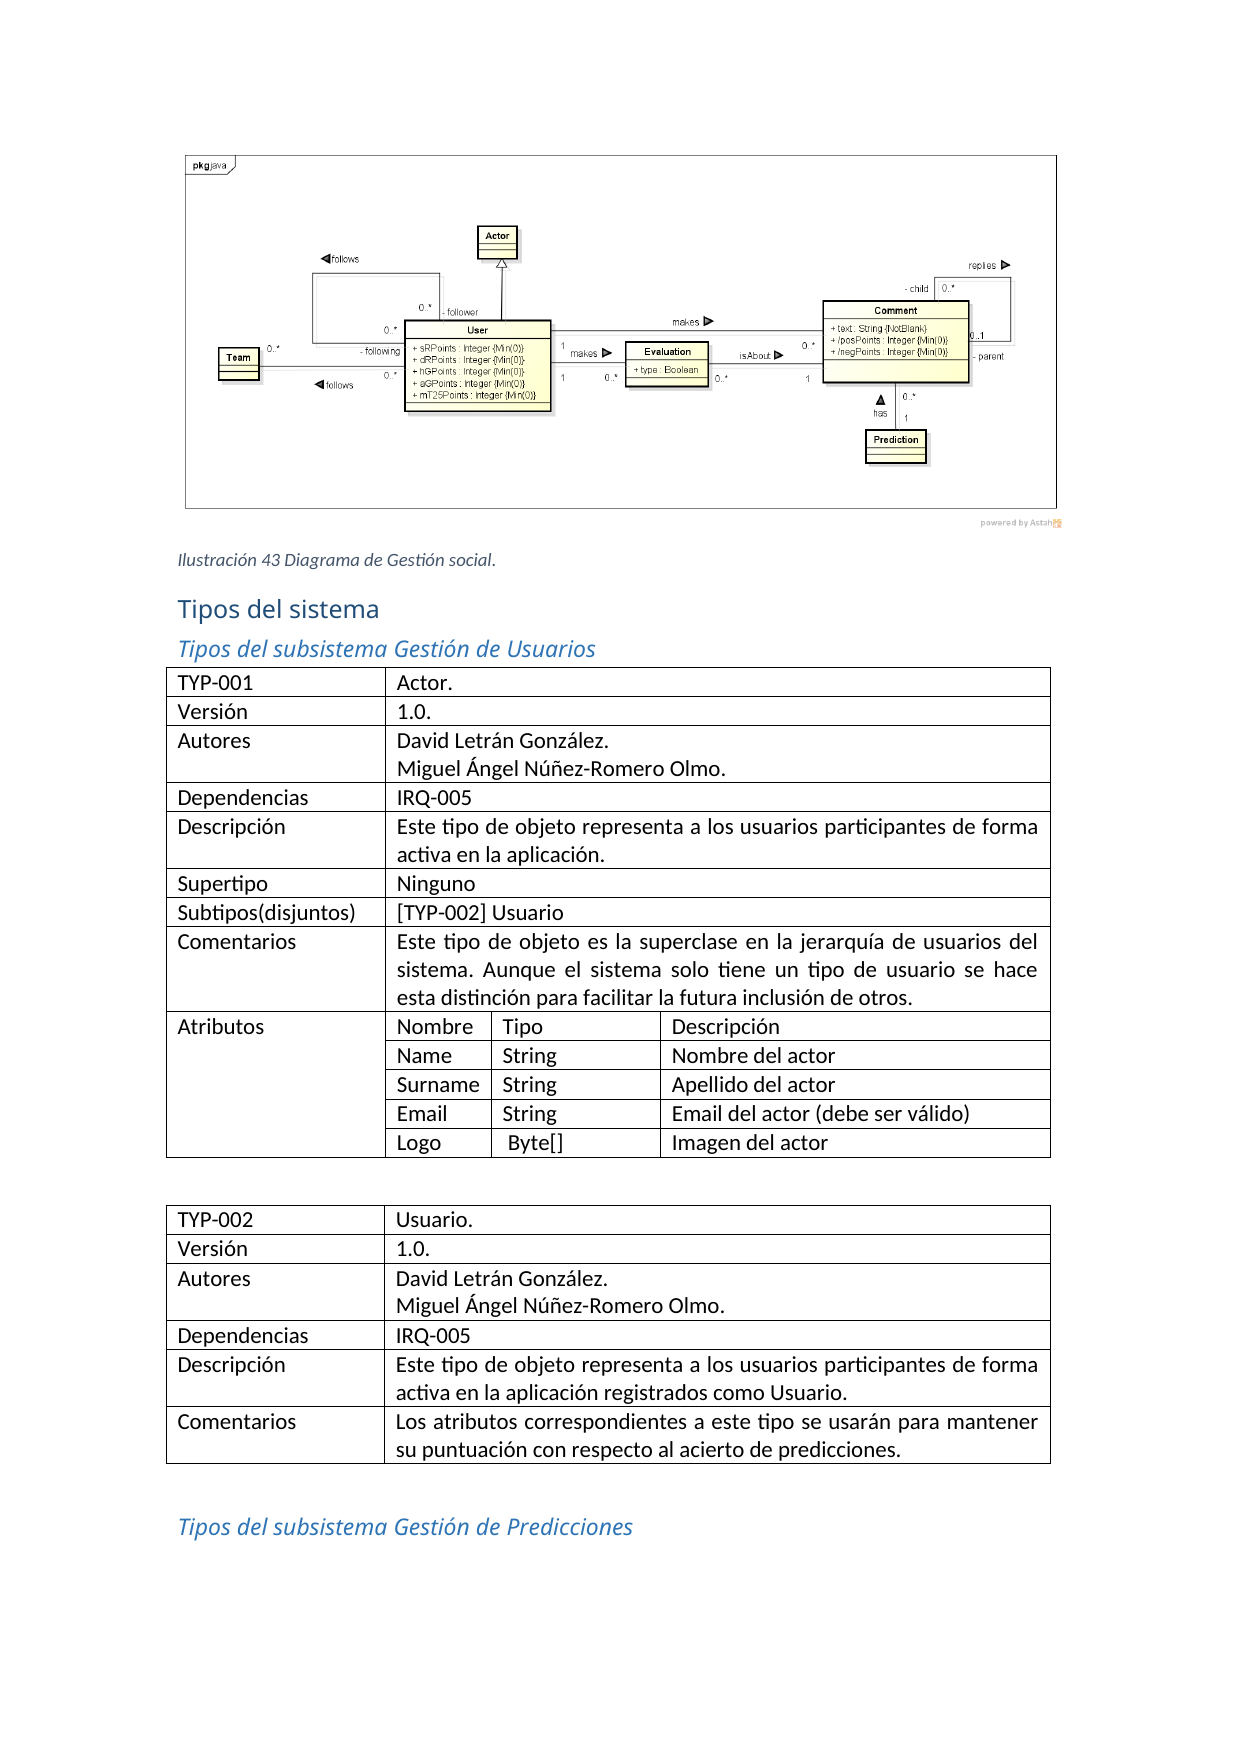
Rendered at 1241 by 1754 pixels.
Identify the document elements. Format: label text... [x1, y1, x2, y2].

table_cell String [492, 1100, 660, 1127]
table_header TYP-002 [167, 1206, 384, 1233]
table_header Usuario. [385, 1206, 1050, 1233]
table_cell Autores [167, 726, 385, 782]
table_cell Versión [167, 1235, 384, 1263]
table_cell Descripción [167, 812, 385, 868]
table_cell Logo [386, 1129, 491, 1157]
table_header Actor. [386, 668, 1050, 696]
table_cell Autores [167, 1264, 384, 1320]
table_cell 1.0. [385, 1235, 1050, 1263]
subtitle Tipos del subsistema Gestión de Usuarios [177, 633, 1063, 664]
table_cell IRQ-005 [385, 1321, 1050, 1349]
table_cell Nombre [386, 1012, 491, 1040]
table_cell String [492, 1041, 660, 1069]
table_cell Comentarios [167, 1407, 384, 1463]
table_cell Apellido del actor [661, 1070, 1050, 1098]
table_cell Nombre del actor [661, 1041, 1050, 1069]
table_cell Descripción [167, 1350, 384, 1406]
subtitle Tipos del sistema [177, 592, 1063, 626]
table_cell Este tipo de objeto es la superclase en la jerarquía de usuarios del sistema. Aunque el sistema solo tiene un tipo de usuario se hace esta distinción para facilitar la futura inclusión de otros. [386, 927, 1050, 1011]
table_cell IRQ-005 [386, 783, 1050, 811]
table_cell David Letrán González. Miguel Ángel Núñez-Romero Olmo. [386, 726, 1050, 782]
table_cell Email [386, 1100, 491, 1127]
table_cell String [492, 1070, 660, 1098]
table_cell Versión [167, 697, 385, 725]
table_cell Tipo [492, 1012, 660, 1040]
table_cell [TYP-002] Usuario [386, 898, 1050, 926]
table_cell Atributos [167, 1012, 385, 1157]
table_cell Dependencias [167, 783, 385, 811]
table_cell Este tipo de objeto representa a los usuarios participantes de forma activa en la aplicación. [386, 812, 1050, 868]
table_cell David Letrán González. Miguel Ángel Núñez-Romero Olmo. [385, 1264, 1050, 1320]
subtitle Tipos del subsistema Gestión de Predicciones [177, 1511, 1063, 1542]
table_cell Comentarios [167, 927, 385, 1011]
table_cell Descripción [661, 1012, 1050, 1040]
table_cell Imagen del actor [661, 1129, 1050, 1157]
picture [177, 147, 1063, 530]
table_cell 1.0. [386, 697, 1050, 725]
table_cell Surname [386, 1070, 491, 1098]
table_cell Supertipo [167, 869, 385, 897]
table_header TYP-001 [167, 668, 385, 696]
table_cell Dependencias [167, 1321, 384, 1349]
table_cell Subtipos(disjuntos) [167, 898, 385, 926]
table_cell Email del actor (debe ser válido) [661, 1100, 1050, 1127]
table_cell Los atributos correspondientes a este tipo se usarán para mantener su puntuación con respecto al acierto de predicciones. [385, 1407, 1050, 1463]
table_cell Ninguno [386, 869, 1050, 897]
table_cell Byte[] [492, 1129, 660, 1157]
table_cell Este tipo de objeto representa a los usuarios participantes de forma activa en la aplicación registrados como Usuario. [385, 1350, 1050, 1406]
table_cell Name [386, 1041, 491, 1069]
